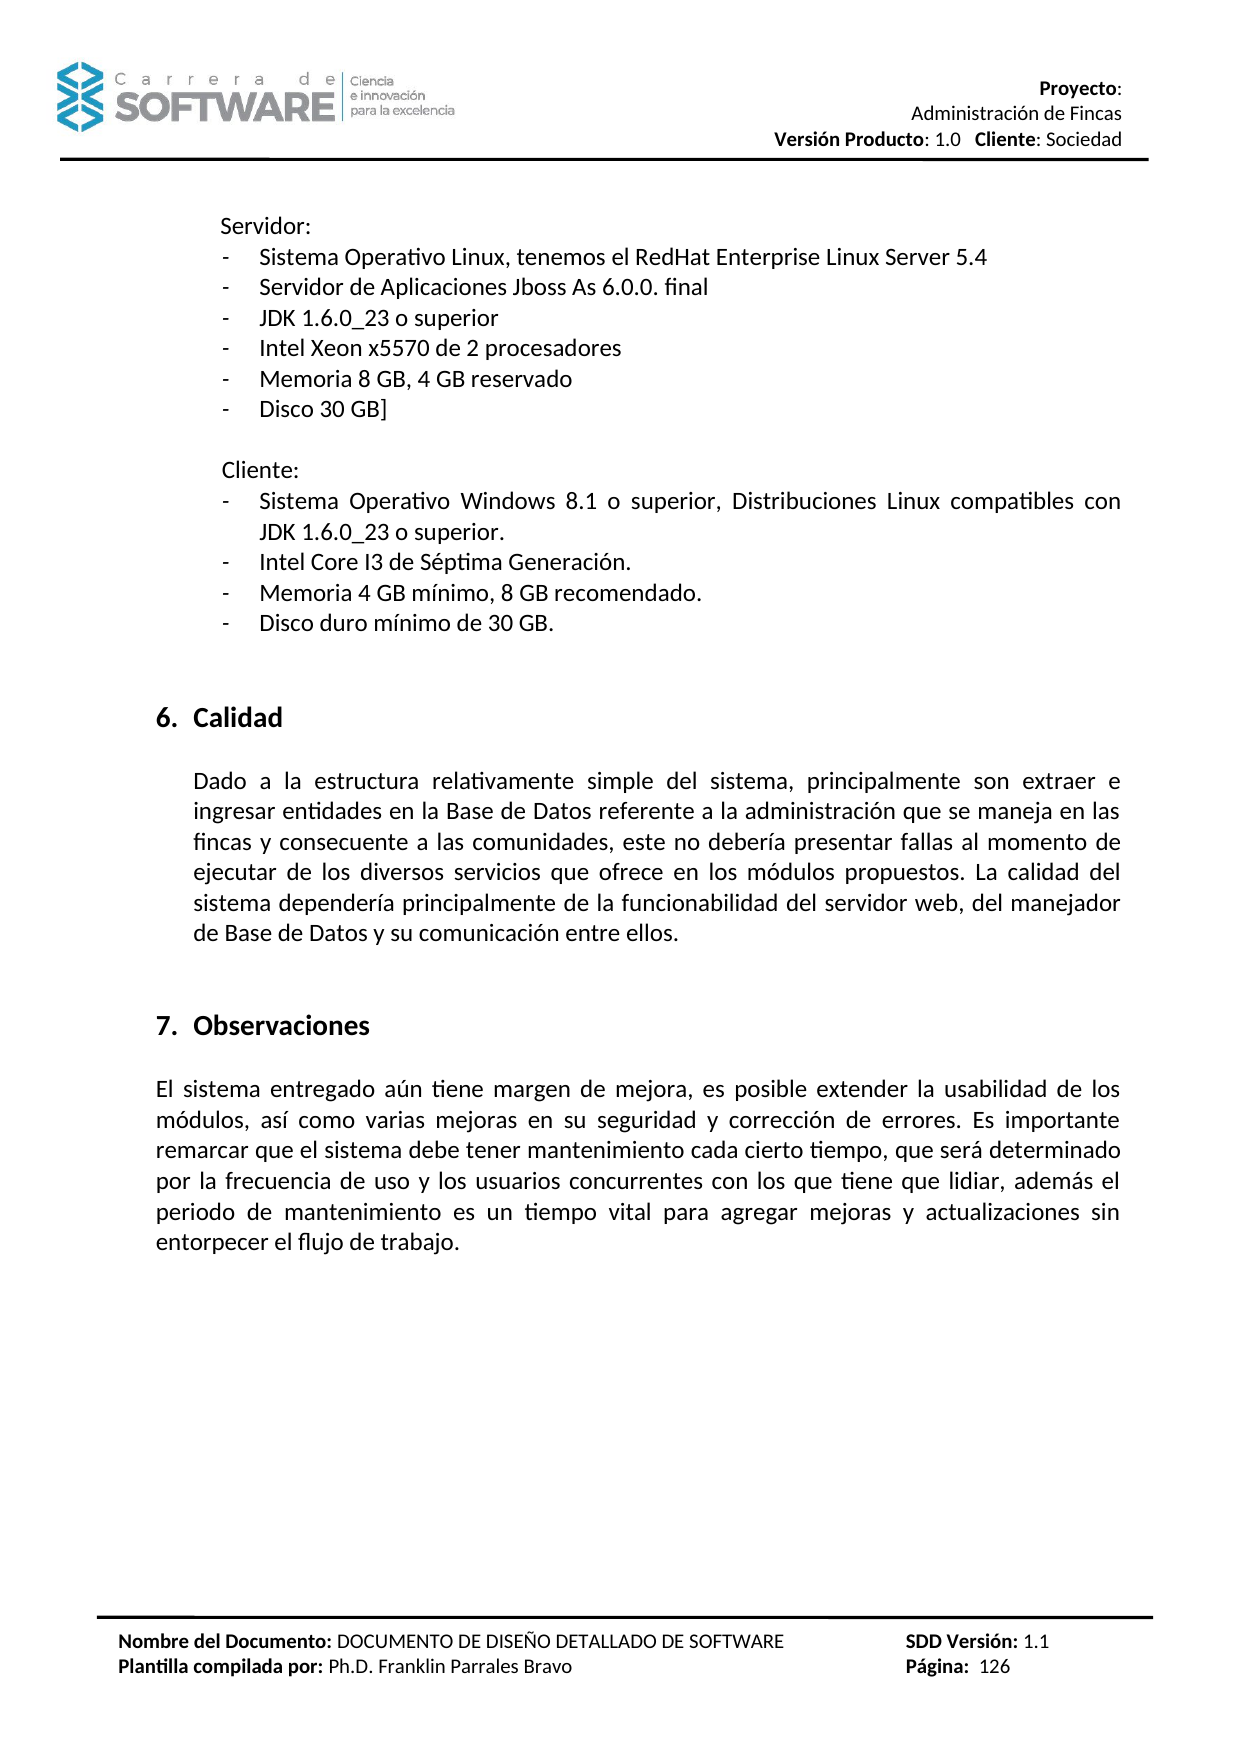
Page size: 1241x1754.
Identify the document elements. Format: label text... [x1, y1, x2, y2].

list JDK 1.6.0_23 o superior [222, 302, 1122, 333]
list Memoria 8 GB, 4 GB reservado [222, 363, 1122, 394]
subtitle Observaciones [156, 1007, 1122, 1043]
list Disco 30 GB] [222, 394, 1122, 424]
text Servidor: [118, 211, 1122, 241]
list Disco duro mínimo de 30 GB. [222, 607, 1122, 638]
text El sistema entregado aún tiene margen de mejora, es posible extender la usabilidad de los módulos, así como varias mejoras en su seguridad y corrección de errores. Es importante remarcar que el sistema debe tener mantenimiento cada cierto tiempo, que será determinado por la frecuencia de uso y los usuarios concurrentes con los que tiene que lidiar, además el periodo de mantenimiento es un tiempo vital para agregar mejoras y actualizaciones sin entorpecer el flujo de trabajo. [156, 1073, 1122, 1257]
list Intel Core I3 de Séptima Generación. [222, 546, 1122, 577]
list Sistema Operativo Linux, tenemos el RedHat Enterprise Linux Server 5.4 [222, 241, 1122, 272]
picture [46, 46, 461, 154]
list Memoria 4 GB mínimo, 8 GB recomendado. [222, 577, 1122, 607]
list Sistema Operativo Windows 8.1 o superior, Distribuciones Linux compatibles con JDK 1.6.0_23 o superior. [222, 485, 1122, 546]
text Cliente: [222, 455, 1122, 485]
list Servidor de Aplicaciones Jboss As 6.0.0. final [222, 272, 1122, 302]
subtitle Calidad [156, 699, 1122, 734]
list Intel Xeon x5570 de 2 procesadores [222, 333, 1122, 363]
text Dado a la estructura relativamente simple del sistema, principalmente son extraer e ingresar entidades en la Base de Datos referente a la administración que se maneja en las fincas y consecuente a las comunidades, este no debería presentar fallas al momento de ejecutar de los diversos servicios que ofrece en los módulos propuestos. La calidad del sistema dependería principalmente de la funcionabilidad del servidor web, del manejador de Base de Datos y su comunicación entre ellos. [193, 765, 1122, 948]
